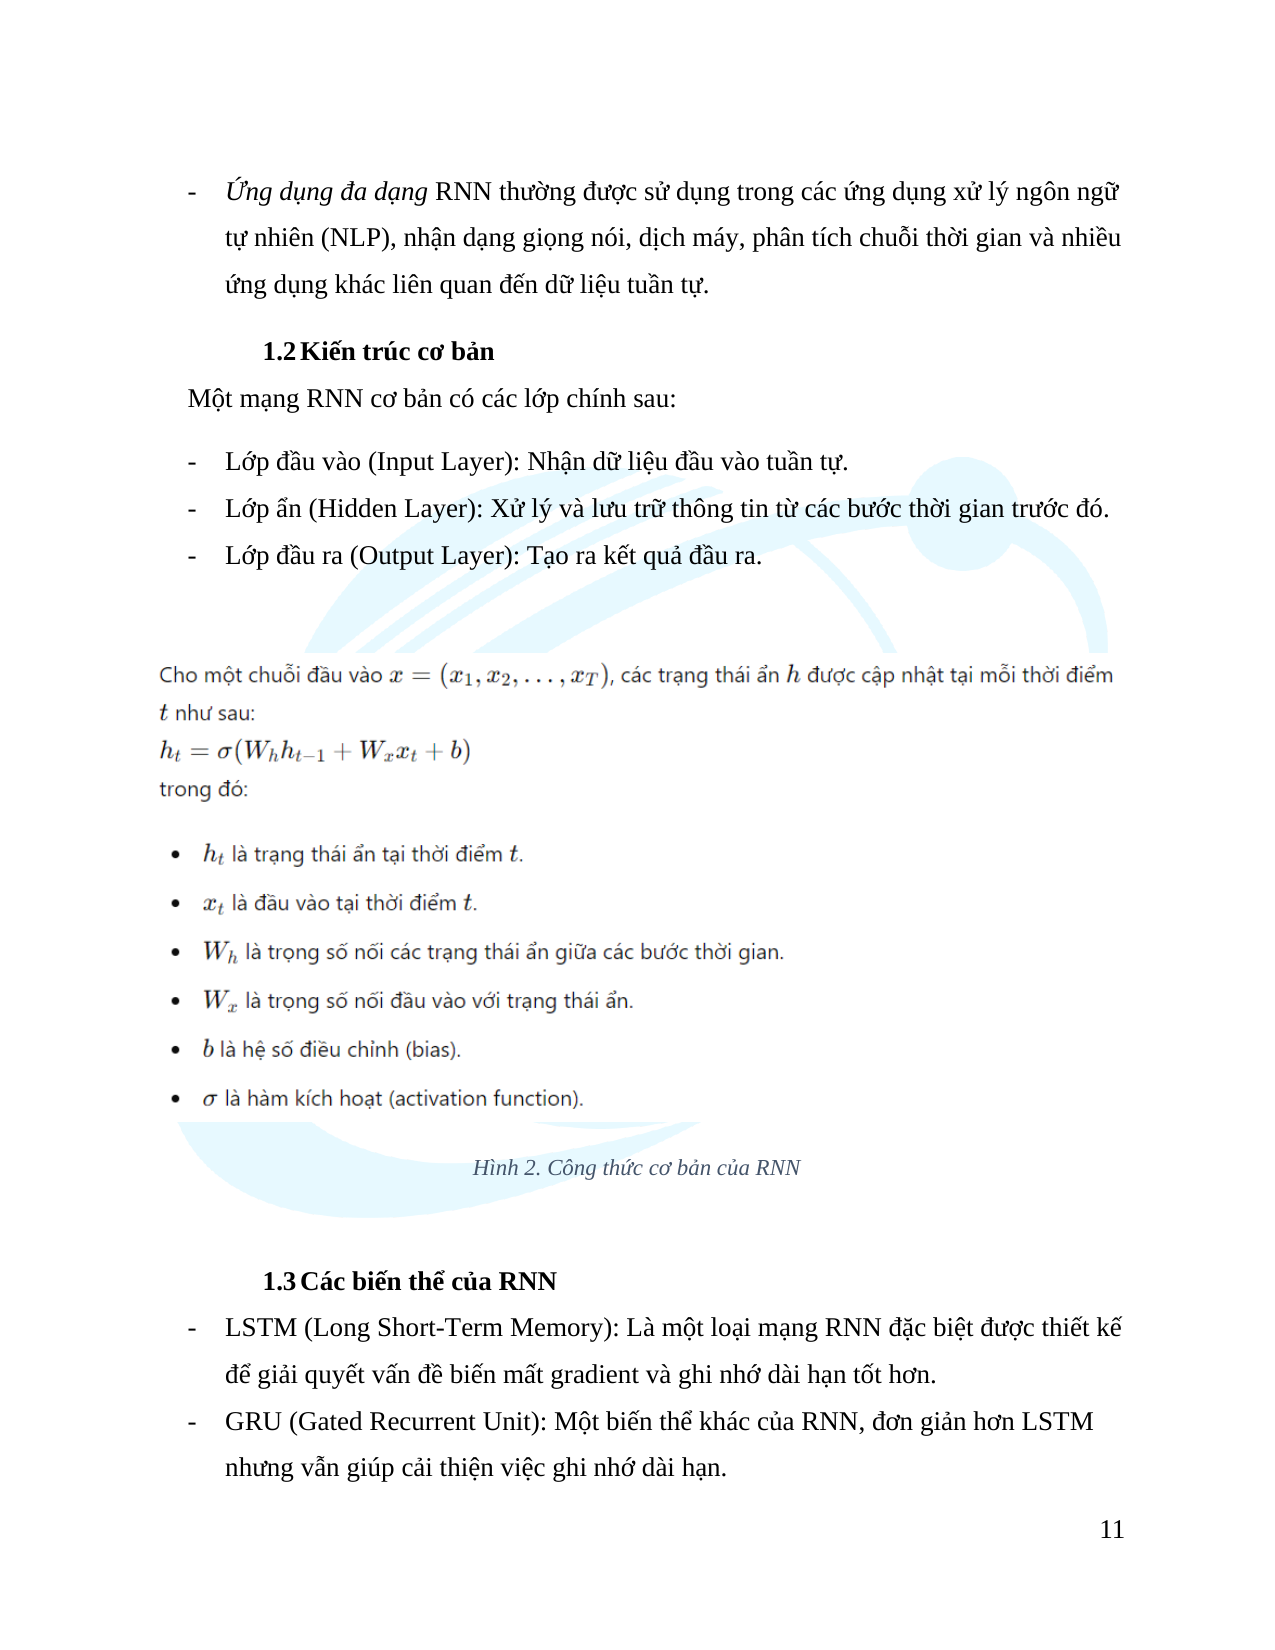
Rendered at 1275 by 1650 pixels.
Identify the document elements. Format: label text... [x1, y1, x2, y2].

picture [150, 653, 1125, 1122]
list Lớp ẩn (Hidden Layer): Xử lý và lưu trữ thông tin từ các bước thời gian trước đó. [187, 492, 1125, 523]
list LSTM (Long Short-Term Memory): Là một loại mạng RNN đặc biệt được thiết kế để giải quyết vấn đề biến mất gradient và ghi nhớ dài hạn tốt hơn. [187, 1311, 1125, 1389]
list Lớp đầu vào (Input Layer): Nhận dữ liệu đầu vào tuần tự. [187, 446, 1125, 477]
text Hình 2. Công thức cơ bản của RNN [150, 1154, 1125, 1181]
text Một mạng RNN cơ bản có các lớp chính sau: [150, 382, 1125, 413]
list GRU (Gated Recurrent Unit): Một biến thể khác của RNN, đơn giản hơn LSTM nhưng vẫn giúp cải thiện việc ghi nhớ dài hạn. [187, 1405, 1125, 1482]
list Lớp đầu ra (Output Layer): Tạo ra kết quả đầu ra. [187, 539, 1125, 570]
subtitle Các biến thể của RNN [262, 1265, 1125, 1296]
list Ứng dụng đa dạng RNN thường được sử dụng trong các ứng dụng xử lý ngôn ngữ tự nhiên (NLP), nhận dạng giọng nói, dịch máy, phân tích chuỗi thời gian và nhiều ứng dụng khác liên quan đến dữ liệu tuần tự. [187, 175, 1125, 299]
subtitle Kiến trúc cơ bản [262, 336, 1125, 367]
